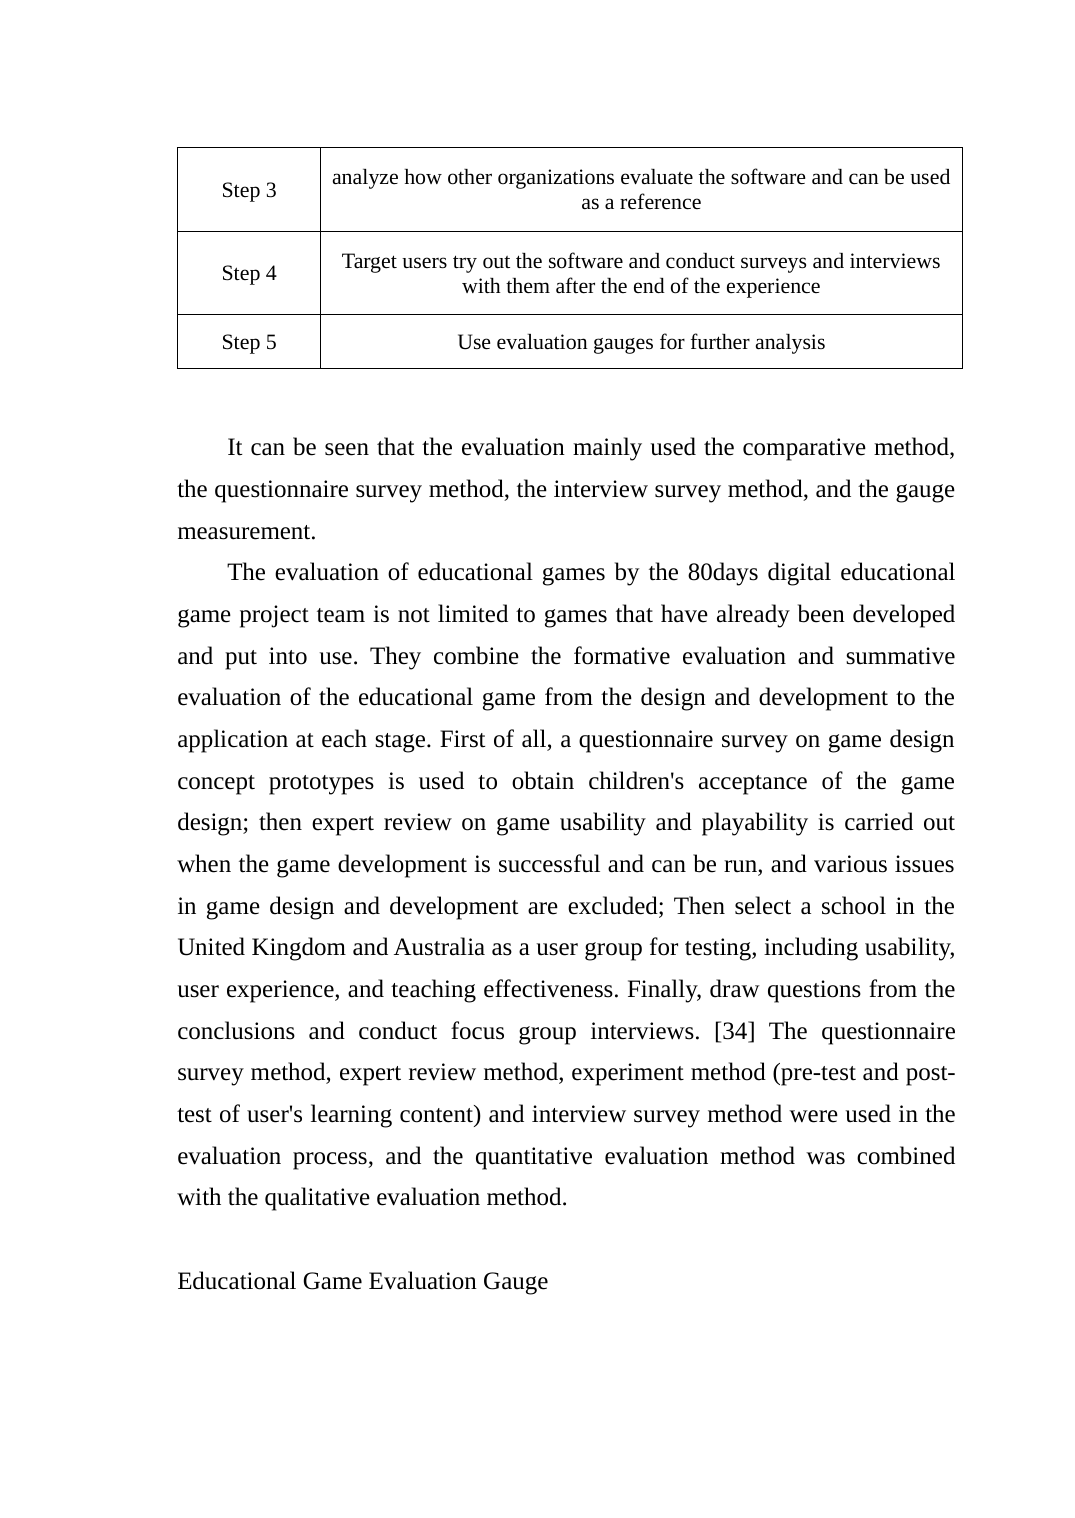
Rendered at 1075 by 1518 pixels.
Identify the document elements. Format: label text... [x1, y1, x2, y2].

text It can be seen that the evaluation mainly used the comparative method, the questionnaire survey method, the interview survey method, and the gauge measurement. [177, 422, 956, 547]
text Educational Game Evaluation Gauge [177, 1256, 956, 1297]
text The evaluation of educational games by the 80days digital educational game project team is not limited to games that have already been developed and put into use. They combine the formative evaluation and summative evaluation of the educational game from the design and development to the application at each stage. First of all, a questionnaire survey on game design concept prototypes is used to obtain children's acceptance of the game design; then expert review on game usability and playability is carried out when the game development is successful and can be run, and various issues in game design and development are excluded; Then select a school in the United Kingdom and Australia as a user group for testing, including usability, user experience, and teaching effectiveness. Finally, draw questions from the conclusions and conduct focus group interviews. [34] The questionnaire survey method, expert review method, experiment method (pre-test and post-test of user's learning content) and interview survey method were used in the evaluation process, and the quantitative evaluation method was combined with the qualitative evaluation method. [177, 547, 956, 1214]
table_cell Step 5 [178, 315, 320, 368]
table_cell Target users try out the software and conduct surveys and interviews with them after the end of the experience [321, 232, 962, 314]
table_cell Step 3 [178, 148, 320, 231]
table_cell Use evaluation gauges for further analysis [321, 315, 962, 368]
table_cell analyze how other organizations evaluate the software and can be used as a reference [321, 148, 962, 231]
table_cell Step 4 [178, 232, 320, 314]
